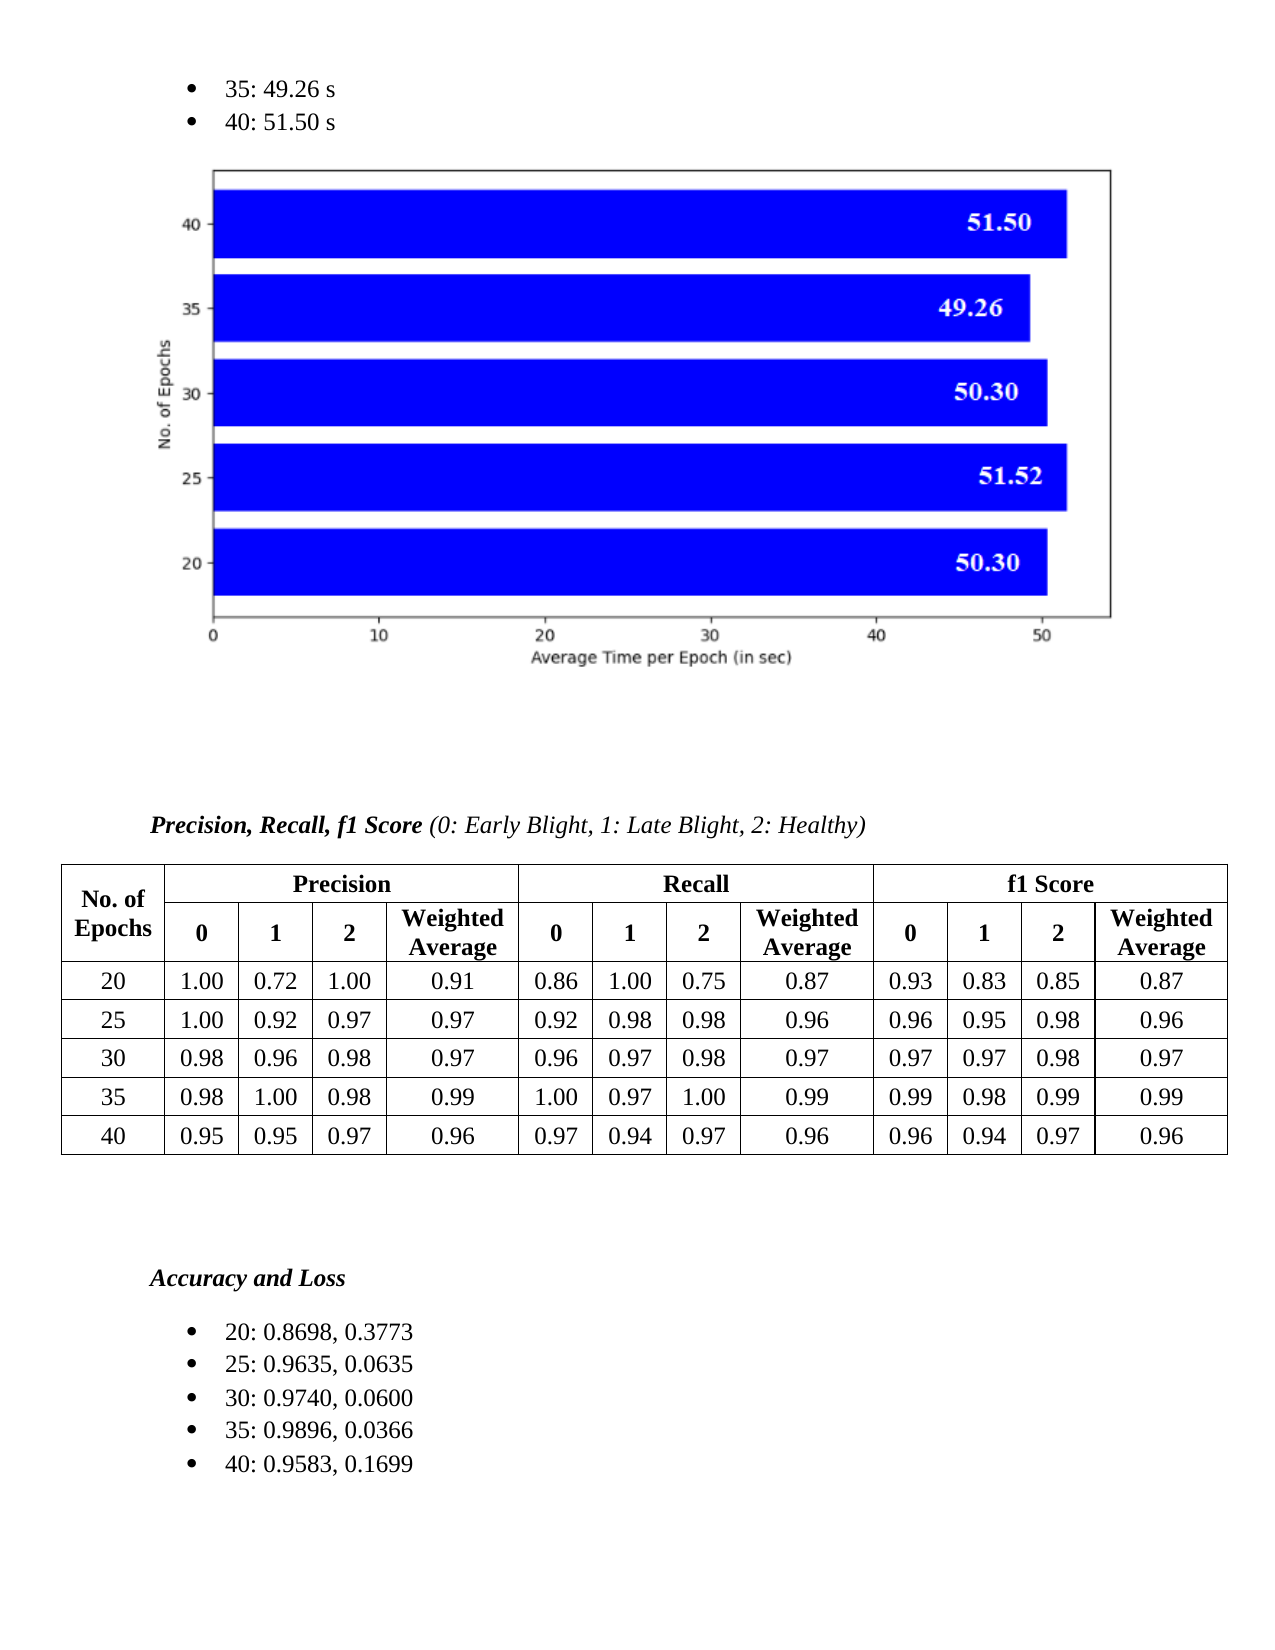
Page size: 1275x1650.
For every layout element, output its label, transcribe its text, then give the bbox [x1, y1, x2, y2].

list 40: 51.50 s [187, 107, 1125, 136]
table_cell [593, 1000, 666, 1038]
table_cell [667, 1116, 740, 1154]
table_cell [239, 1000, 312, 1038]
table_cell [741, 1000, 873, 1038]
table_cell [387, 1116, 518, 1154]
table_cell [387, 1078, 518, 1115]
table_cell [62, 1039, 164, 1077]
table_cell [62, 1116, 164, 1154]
list 20: 0.8698, 0.3773 [187, 1317, 1125, 1345]
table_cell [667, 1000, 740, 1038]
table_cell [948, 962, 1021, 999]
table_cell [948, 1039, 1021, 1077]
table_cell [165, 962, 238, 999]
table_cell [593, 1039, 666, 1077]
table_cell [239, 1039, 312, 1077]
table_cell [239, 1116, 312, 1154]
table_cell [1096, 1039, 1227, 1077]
list 35: 0.9896, 0.0366 [187, 1416, 1125, 1444]
list 35: 49.26 s [187, 74, 1125, 103]
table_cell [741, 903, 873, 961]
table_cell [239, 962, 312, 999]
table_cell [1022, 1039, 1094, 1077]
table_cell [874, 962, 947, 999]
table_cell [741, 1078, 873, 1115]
list 25: 0.9635, 0.0635 [187, 1349, 1125, 1378]
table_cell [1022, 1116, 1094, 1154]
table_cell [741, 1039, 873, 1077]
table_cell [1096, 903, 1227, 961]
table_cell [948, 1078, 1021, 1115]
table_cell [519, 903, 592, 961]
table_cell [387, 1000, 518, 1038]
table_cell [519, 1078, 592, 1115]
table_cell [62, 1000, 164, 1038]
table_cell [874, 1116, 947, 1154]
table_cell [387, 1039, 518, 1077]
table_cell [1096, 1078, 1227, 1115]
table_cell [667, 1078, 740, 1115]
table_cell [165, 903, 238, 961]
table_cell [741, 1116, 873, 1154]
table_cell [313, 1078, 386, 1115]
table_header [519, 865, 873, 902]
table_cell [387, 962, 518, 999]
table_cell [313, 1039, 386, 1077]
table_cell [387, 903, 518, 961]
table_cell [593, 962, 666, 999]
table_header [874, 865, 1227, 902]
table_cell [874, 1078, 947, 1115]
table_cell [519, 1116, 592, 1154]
list 30: 0.9740, 0.0600 [187, 1383, 1125, 1411]
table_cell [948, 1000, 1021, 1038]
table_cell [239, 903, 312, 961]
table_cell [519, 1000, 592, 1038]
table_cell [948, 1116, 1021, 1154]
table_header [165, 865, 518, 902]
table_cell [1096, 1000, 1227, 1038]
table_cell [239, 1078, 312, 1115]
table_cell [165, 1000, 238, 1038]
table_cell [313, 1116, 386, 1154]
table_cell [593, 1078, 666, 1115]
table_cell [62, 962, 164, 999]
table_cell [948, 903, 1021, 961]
text Precision, Recall, f1 Score (0: Early Blight, 1: Late Blight, 2: Healthy) [150, 810, 1125, 838]
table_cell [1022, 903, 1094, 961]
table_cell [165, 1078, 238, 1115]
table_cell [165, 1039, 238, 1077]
picture [150, 160, 1125, 677]
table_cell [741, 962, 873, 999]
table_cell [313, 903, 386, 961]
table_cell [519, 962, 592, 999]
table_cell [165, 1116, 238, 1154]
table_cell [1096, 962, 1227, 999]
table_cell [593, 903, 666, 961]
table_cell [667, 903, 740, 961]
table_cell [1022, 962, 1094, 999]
list 40: 0.9583, 0.1699 [187, 1449, 1125, 1477]
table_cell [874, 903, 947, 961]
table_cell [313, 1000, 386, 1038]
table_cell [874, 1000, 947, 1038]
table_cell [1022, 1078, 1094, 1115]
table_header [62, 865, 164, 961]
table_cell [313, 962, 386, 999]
text Accuracy and Loss [150, 1263, 1125, 1291]
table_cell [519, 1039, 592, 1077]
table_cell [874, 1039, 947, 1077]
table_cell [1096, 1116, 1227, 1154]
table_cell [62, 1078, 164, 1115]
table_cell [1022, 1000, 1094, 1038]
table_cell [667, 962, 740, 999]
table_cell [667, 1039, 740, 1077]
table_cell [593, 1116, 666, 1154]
